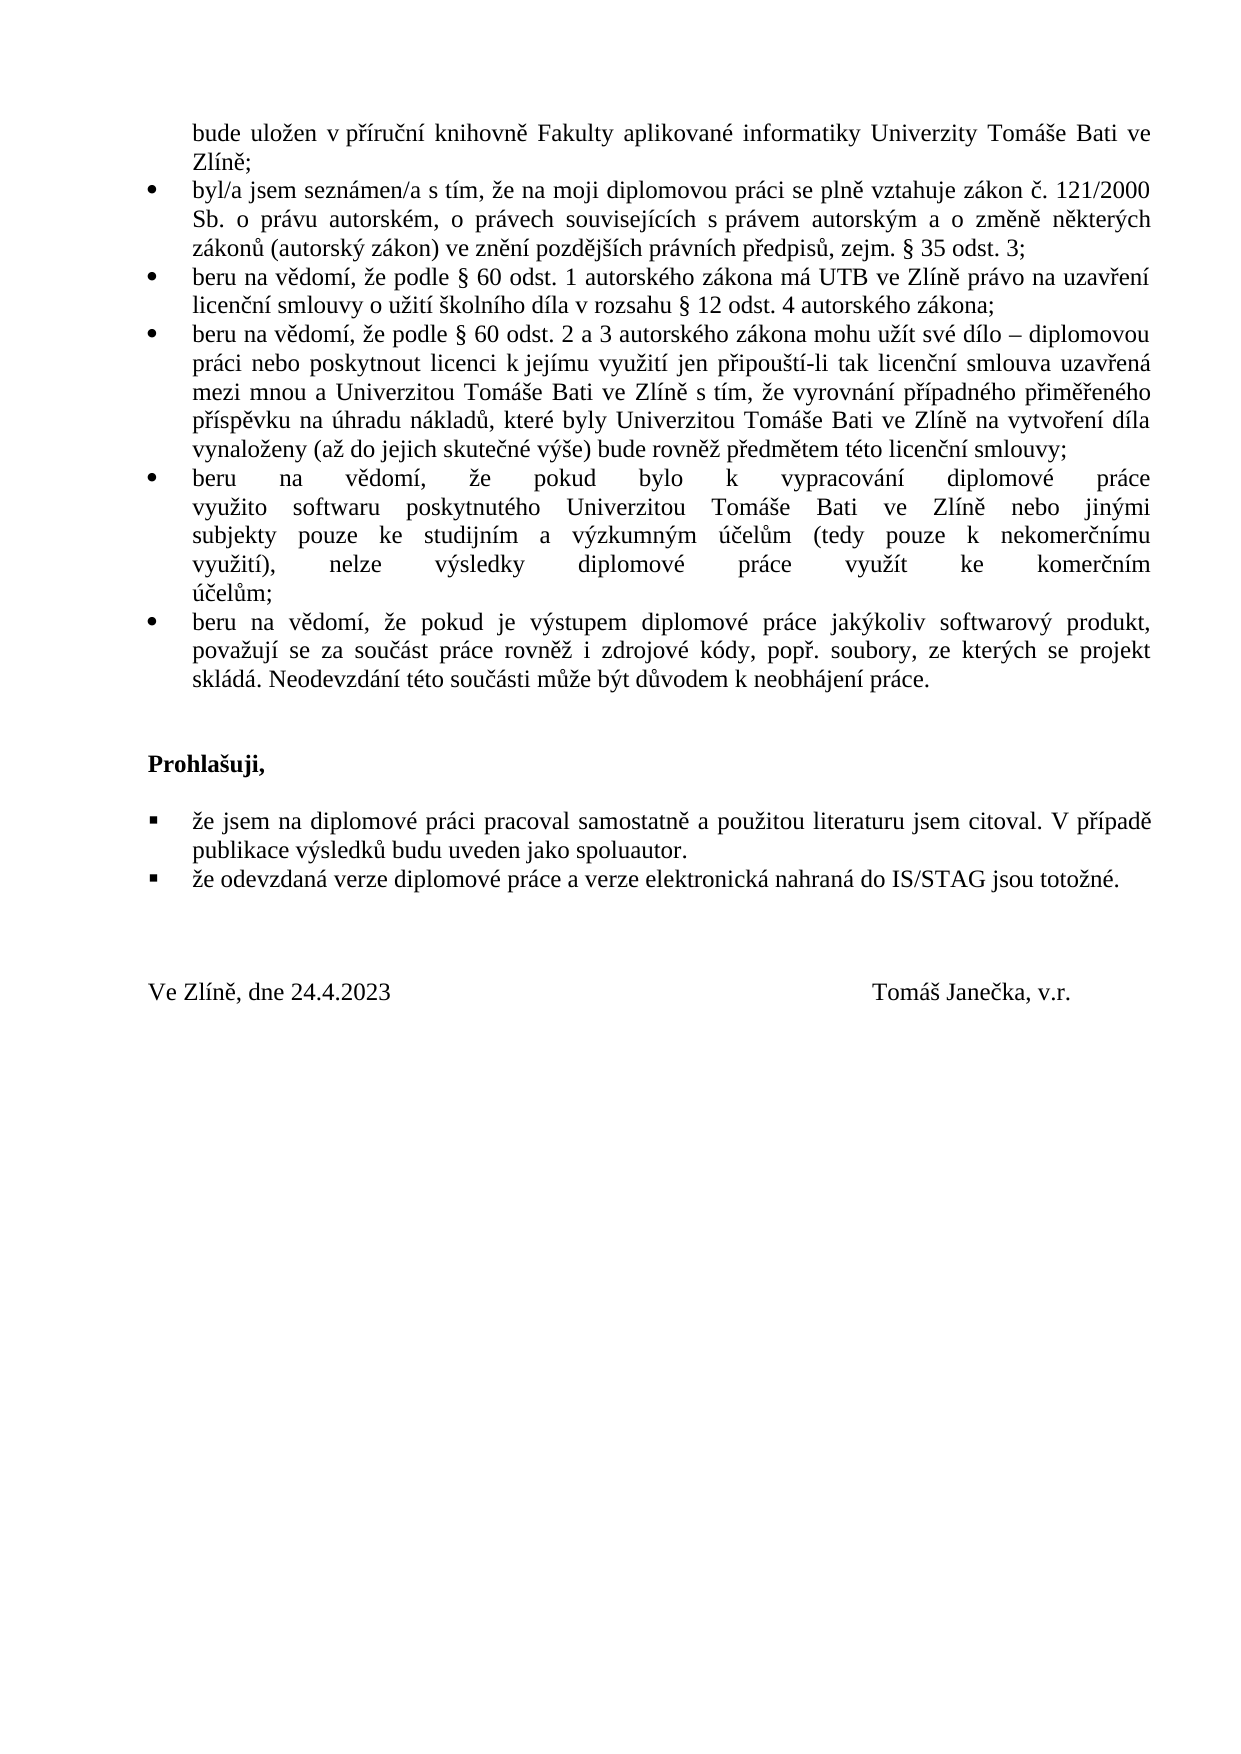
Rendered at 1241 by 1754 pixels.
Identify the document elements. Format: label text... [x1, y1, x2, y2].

list beru na vědomí, že pokud bylo k vypracování diplomové práce využito softwaru poskytnutého Univerzitou Tomáše Bati ve Zlíně nebo jinými subjekty pouze ke studijním a výzkumným účelům (tedy pouze k nekomerčnímu využití), nelze výsledky diplomové práce využít ke komerčním účelům; [148, 463, 1152, 607]
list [148, 118, 1152, 176]
list že odevzdaná verze diplomové práce a verze elektronická nahraná do IS/STAG jsou totožné. [148, 864, 1152, 892]
text Prohlašuji, [148, 749, 1152, 777]
list beru na vědomí, že pokud je výstupem diplomové práce jakýkoliv softwarový produkt, považují se za součást práce rovněž i zdrojové kódy, popř. soubory, ze kterých se projekt skládá. Neodevzdání této součásti může být důvodem k neobhájení práce. [148, 607, 1152, 693]
list že jsem na diplomové práci pracoval samostatně a použitou literaturu jsem citoval. V případě publikace výsledků budu uveden jako spoluautor. [148, 806, 1152, 864]
list beru na vědomí, že podle § 60 odst. 1 autorského zákona má UTB ve Zlíně právo na uzavření licenční smlouvy o užití školního díla v rozsahu § 12 odst. 4 autorského zákona; [148, 262, 1152, 319]
list byl/a jsem seznámen/a s tím, že na moji diplomovou práci se plně vztahuje zákon č. 121/2000 Sb. o právu autorském, o právech souvisejících s právem autorským a o změně některých zákonů (autorský zákon) ve znění pozdějších právních předpisů, zejm. § 35 odst. 3; [148, 176, 1152, 262]
list beru na vědomí, že podle § 60 odst. 3 autorského zákona mohu užít své dílo – diplomovou práci nebo poskytnout licenci k jejímu využití jen připouští-li tak licenční smlouva uzavřená mezi mnou a Univerzitou Tomáše Bati ve Zlíně s tím, že vyrovnání případného přiměřeného příspěvku na úhradu nákladů, které byly Univerzitou Tomáše Bati ve Zlíně na vytvoření díla vynaloženy (až do jejich skutečné výše) bude rovněž předmětem této licenční smlouvy; [148, 319, 1152, 463]
text Ve Zlíně, dne 24.4.2023 Tomáš Janečka, v.r. [148, 977, 1152, 1006]
